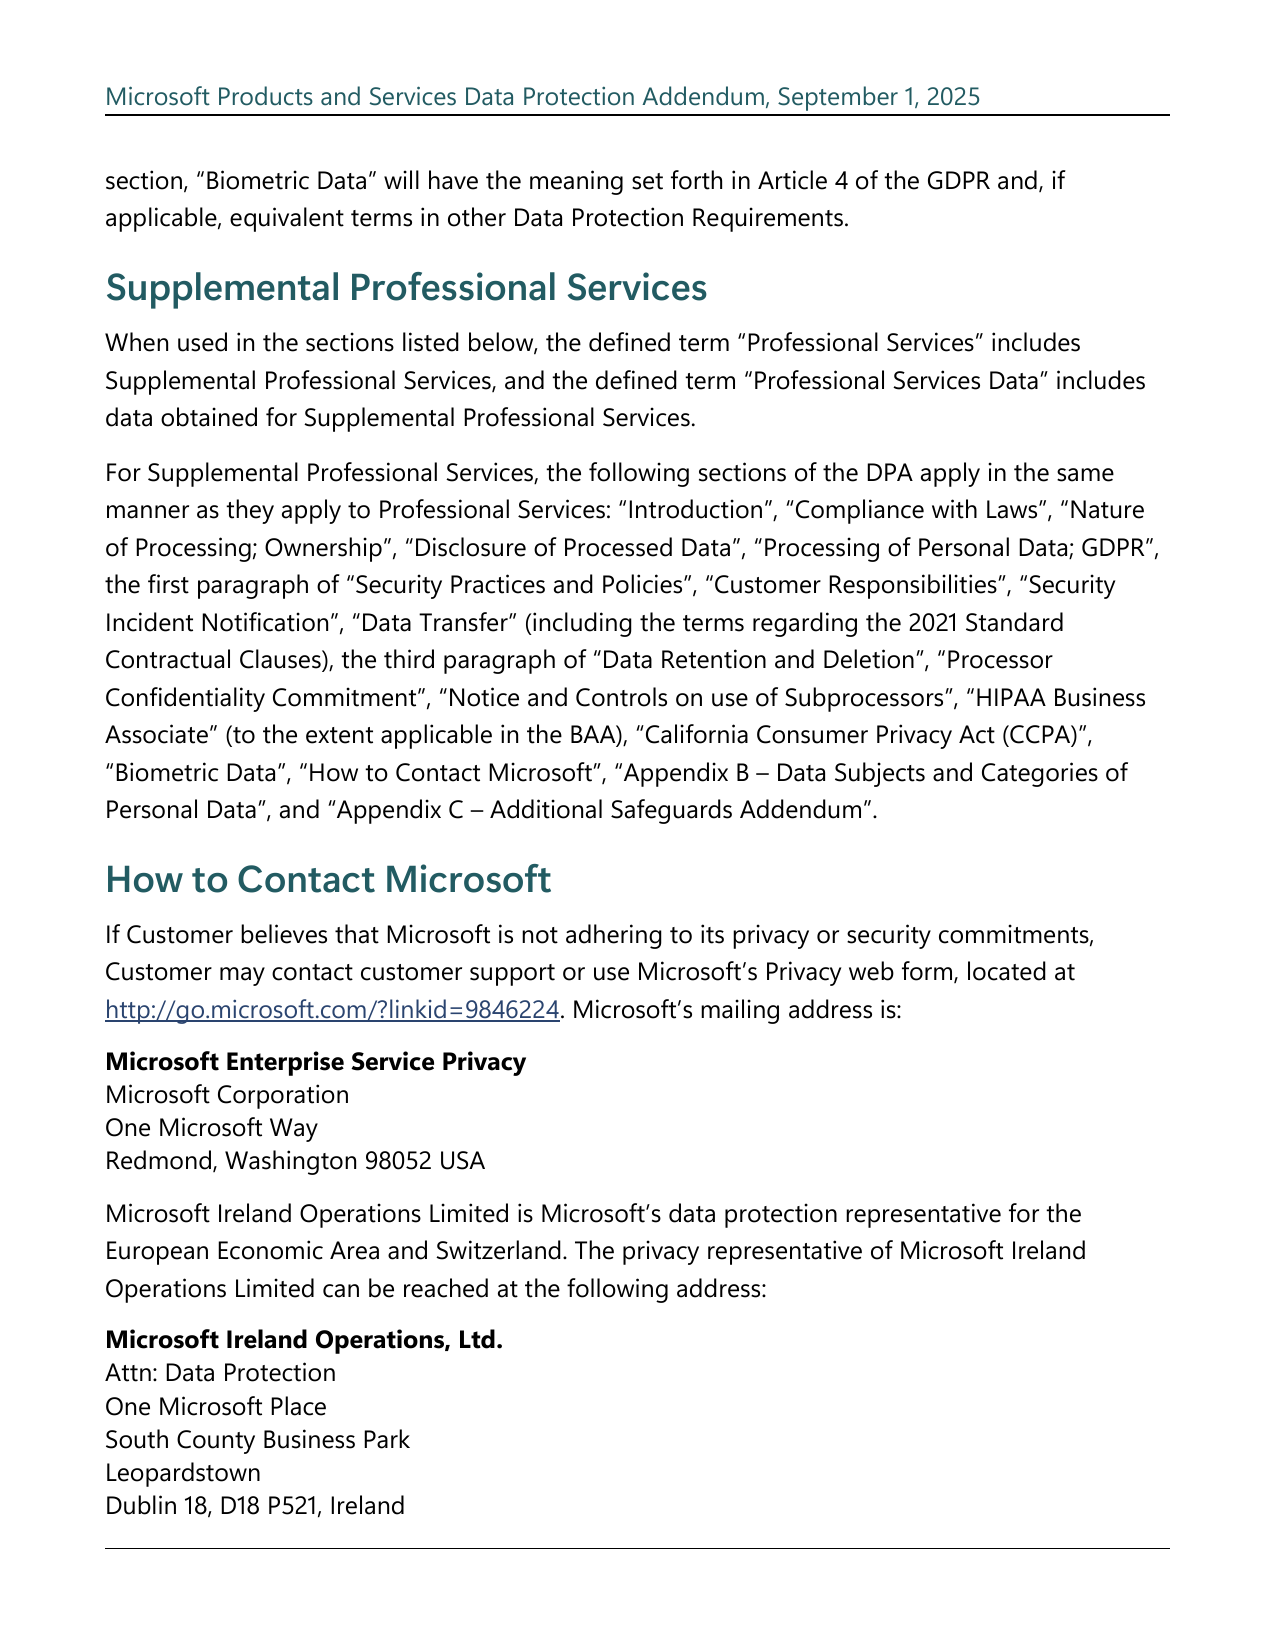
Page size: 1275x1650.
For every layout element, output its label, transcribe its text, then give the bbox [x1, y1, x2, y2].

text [105, 159, 1170, 234]
text Microsoft Enterprise Service Privacy [105, 1042, 1170, 1076]
text Microsoft Corporation [105, 1076, 1170, 1109]
text If Customer believes that Microsoft is not adhering to its privacy or security commitments, Customer may contact customer support or use Microsoft’s Privacy web form, located at http://go.microsoft.com/?linkid=9846224. Microsoft’s mailing address is: [105, 913, 1170, 1026]
text One Microsoft Way [105, 1109, 1170, 1142]
text South County Business Park [105, 1421, 1170, 1454]
subtitle How to Contact Microsoft [105, 851, 1170, 901]
text Redmond, Washington 98052 USA [105, 1142, 1170, 1175]
text For Supplemental Professional Services, the following sections of the DPA apply in the same manner as they apply to Professional Services: “Introduction”, “Compliance with Laws”, “Nature of Processing; Ownership”, “Disclosure of Processed Data”, “Processing of Personal Data; GDPR”, the first paragraph of “Security Practices and Policies”, “Customer Responsibilities”, “Security Incident Notification”, “Data Transfer” (including the terms regarding the 2021 Standard Contractual Clauses), the third paragraph of “Data Retention and Deletion”, “Processor Confidentiality Commitment”, “Notice and Controls on use of Subprocessors”, “HIPAA Business Associate” (to the extent applicable in the BAA), “California Consumer Privacy Act (CCPA)”, “Biometric Data”, “How to Contact Microsoft”, “Appendix B – Data Subjects and Categories of Personal Data”, and “Appendix C – Additional Safeguards Addendum”. [105, 451, 1170, 826]
text Microsoft Ireland Operations, Ltd. [105, 1321, 1170, 1354]
text Leopardstown [105, 1454, 1170, 1487]
text When used in the sections listed below, the defined term “Professional Services” includes Supplemental Professional Services, and the defined term “Professional Services Data” includes data obtained for Supplemental Professional Services. [105, 322, 1170, 434]
text Attn: Data Protection [105, 1354, 1170, 1388]
text One Microsoft Place [105, 1388, 1170, 1421]
subtitle Supplemental Professional Services [105, 259, 1170, 309]
text Dublin 18, D18 P521, Ireland [105, 1487, 1170, 1521]
text Microsoft Ireland Operations Limited is Microsoft’s data protection representative for the European Economic Area and Switzerland. The privacy representative of Microsoft Ireland Operations Limited can be reached at the following address: [105, 1192, 1170, 1304]
